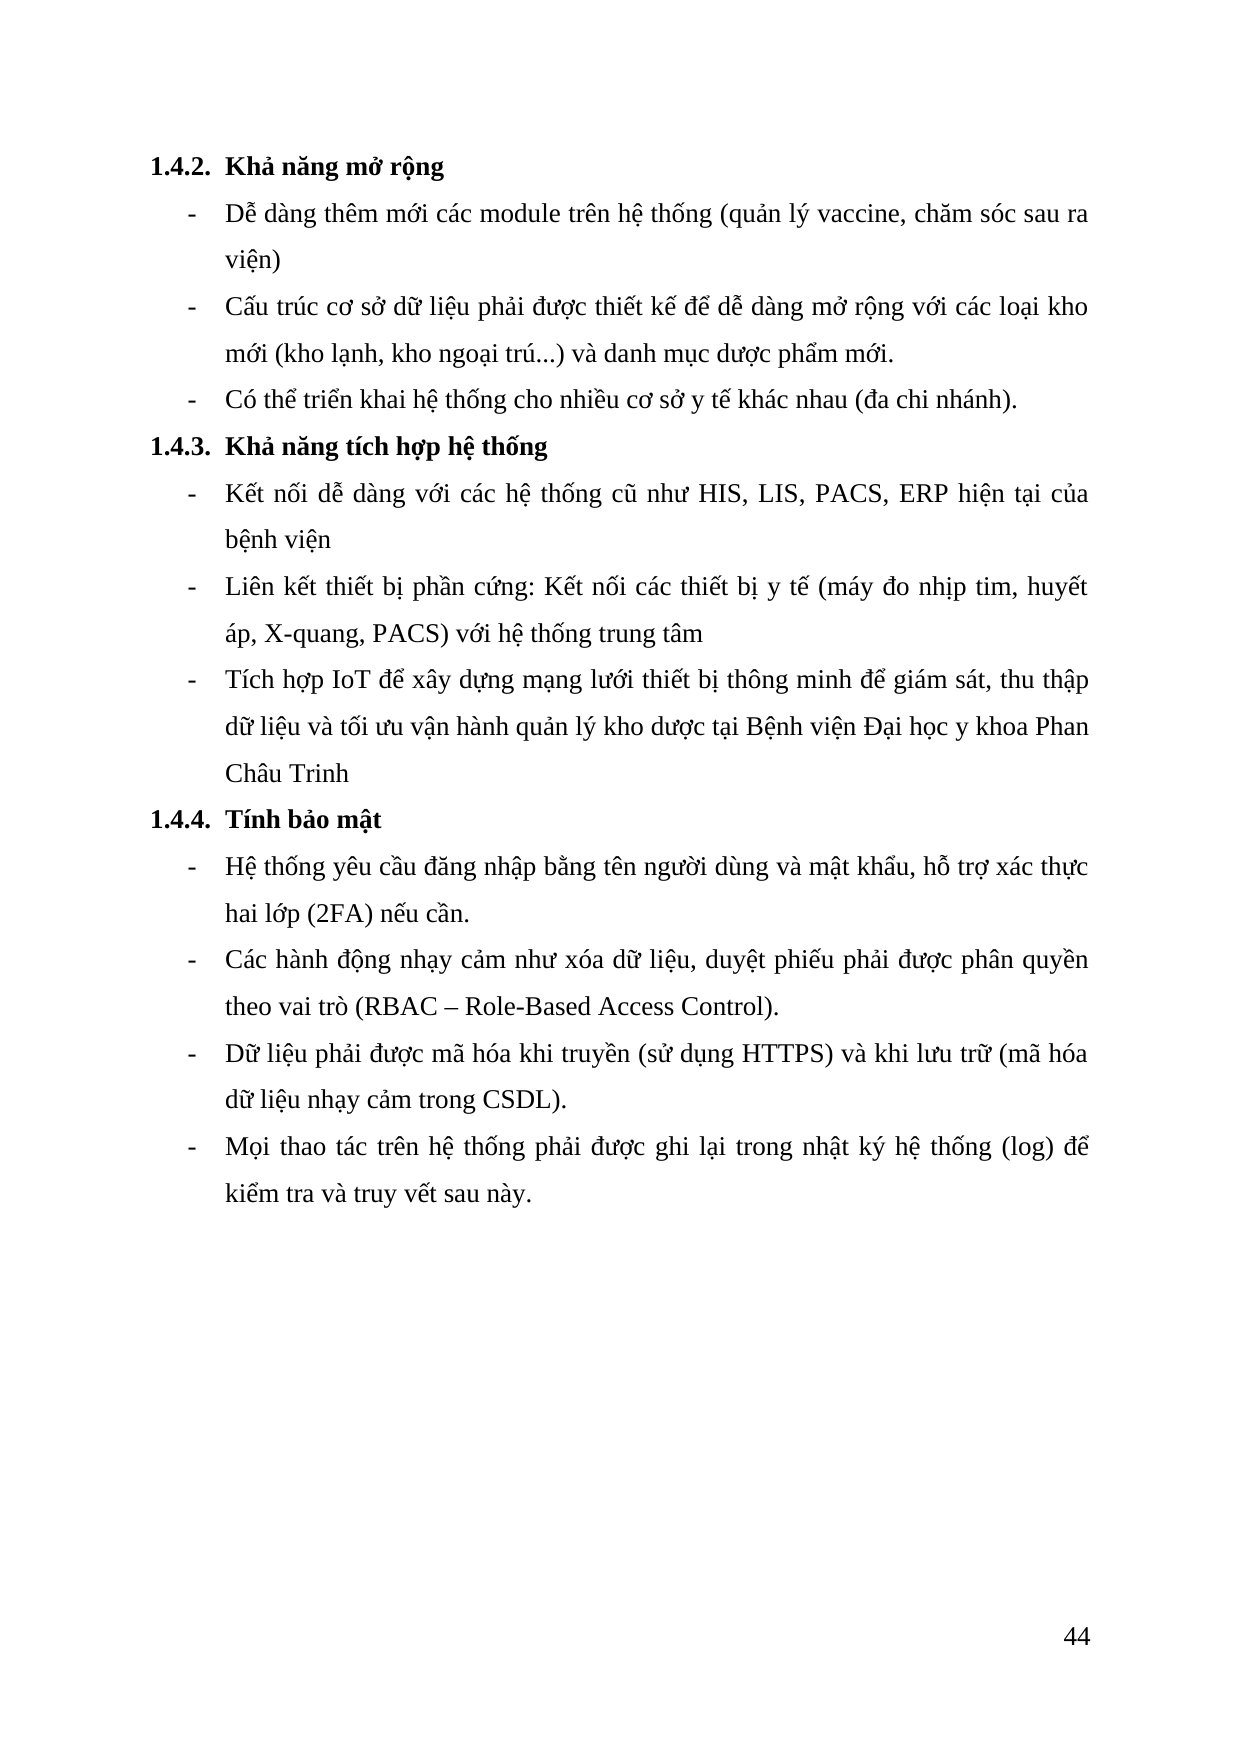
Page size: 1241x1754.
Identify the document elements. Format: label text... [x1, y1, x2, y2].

list Mọi thao tác trên hệ thống phải được ghi lại trong nhật ký hệ thống (log) để kiểm tra và truy vết sau này. [187, 1130, 1090, 1208]
list Dễ dàng thêm mới các module trên hệ thống (quản lý vaccine, chăm sóc sau ra viện) [187, 197, 1090, 274]
list Tích hợp IoT để xây dựng mạng lưới thiết bị thông minh để giám sát, thu thập dữ liệu và tối ưu vận hành quản lý kho dược tại Bệnh viện Đại học y khoa Phan Châu Trinh [187, 663, 1090, 788]
list Có thể triển khai hệ thống cho nhiều cơ sở y tế khác nhau (đa chi nhánh). [187, 383, 1090, 414]
list Cấu trúc cơ sở dữ liệu phải được thiết kế để dễ dàng mở rộng với các loại kho mới (kho lạnh, kho ngoại trú...) và danh mục dược phẩm mới. [187, 290, 1090, 368]
list Các hành động nhạy cảm như xóa dữ liệu, duyệt phiếu phải được phân quyền theo vai trò (RBAC – Role-Based Access Control). [187, 943, 1090, 1021]
list Hệ thống yêu cầu đăng nhập bằng tên người dùng và mật khẩu, hỗ trợ xác thực hai lớp (2FA) nếu cần. [187, 850, 1090, 928]
subtitle Khả năng tích hợp hệ thống [150, 430, 1090, 461]
subtitle Khả năng mở rộng [150, 150, 1090, 181]
list Dữ liệu phải được mã hóa khi truyền (sử dụng HTTPS) và khi lưu trữ (mã hóa dữ liệu nhạy cảm trong CSDL). [187, 1037, 1090, 1114]
list Kết nối dễ dàng với các hệ thống cũ như HIS, LIS, PACS, ERP hiện tại của bệnh viện [187, 477, 1090, 554]
subtitle Tính bảo mật [150, 803, 1090, 834]
list Liên kết thiết bị phần cứng: Kết nối các thiết bị y tế (máy đo nhịp tim, huyết áp, X-quang, PACS) với hệ thống trung tâm [187, 570, 1090, 648]
